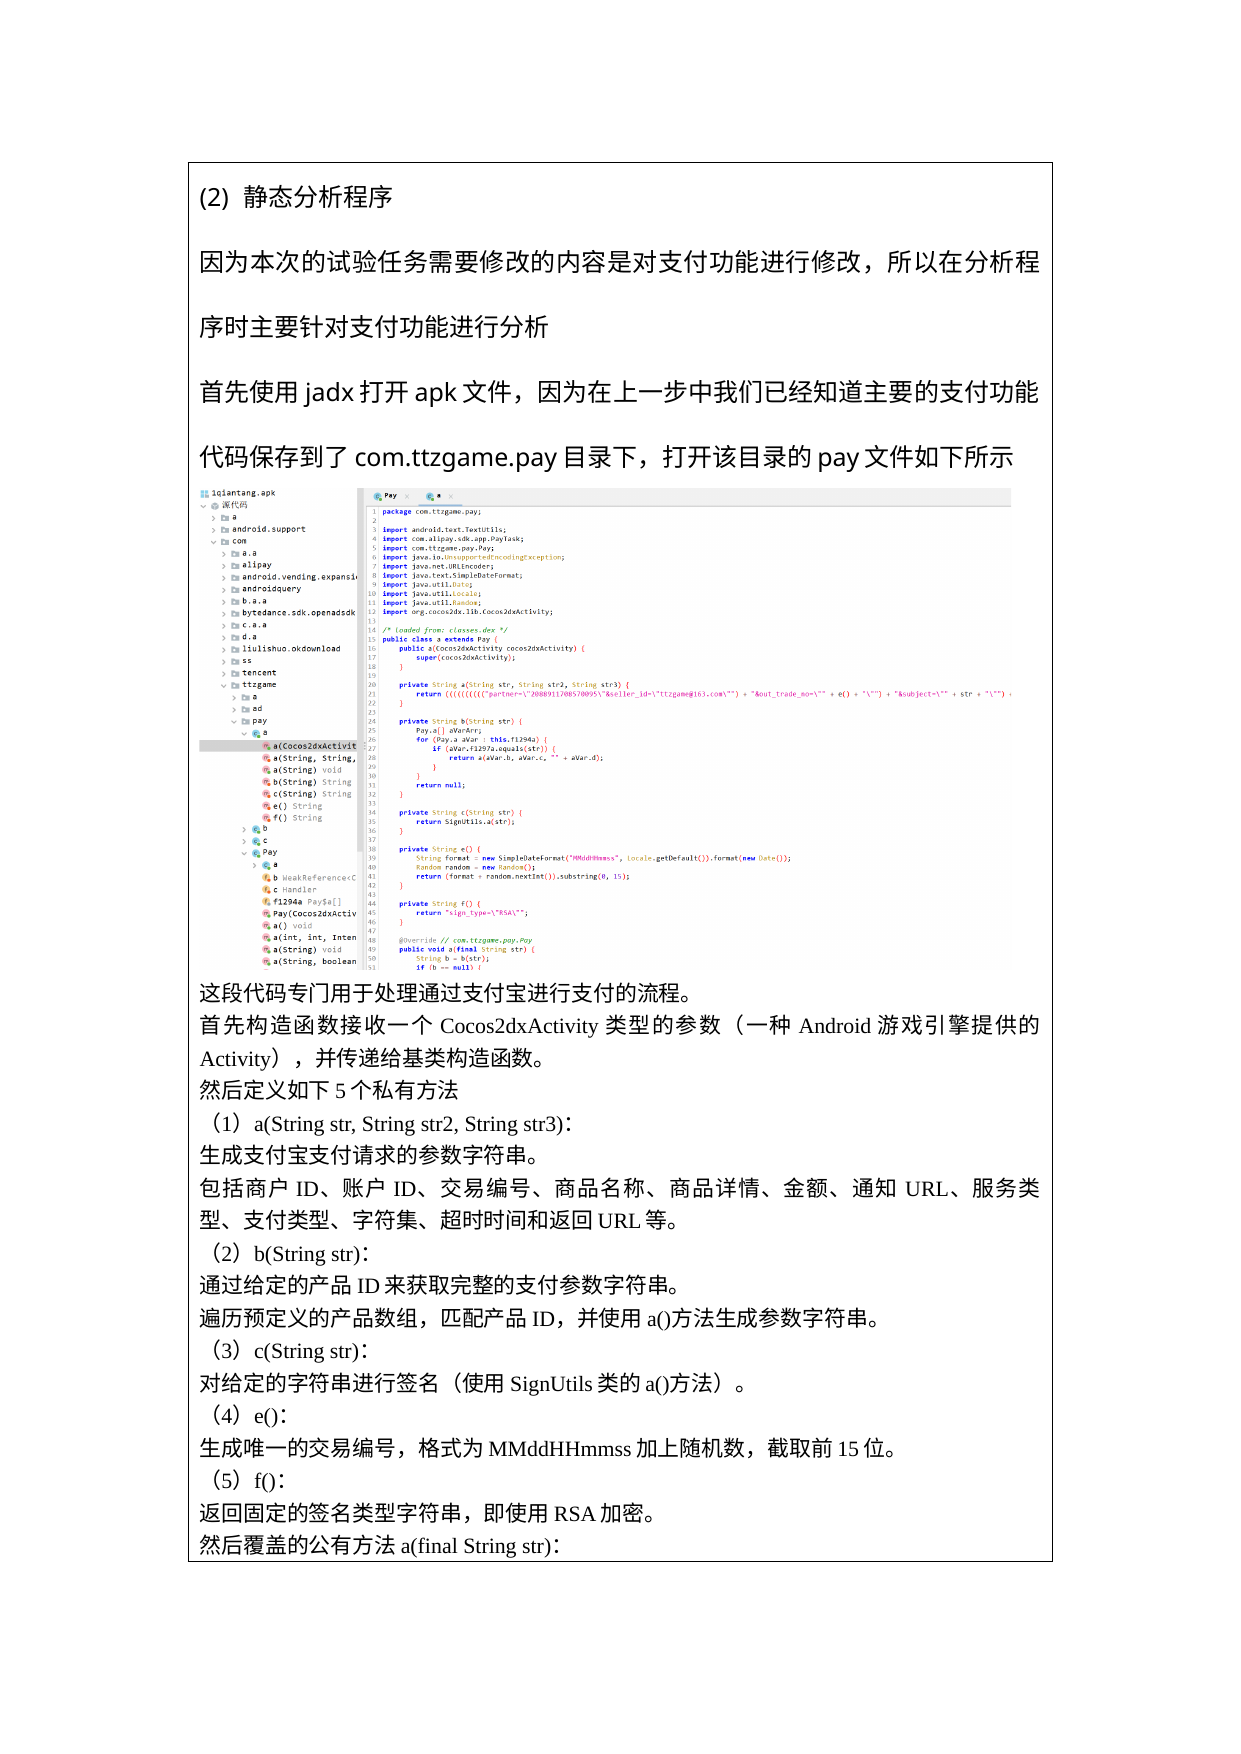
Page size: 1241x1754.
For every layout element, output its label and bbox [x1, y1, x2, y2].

picture [199, 488, 1012, 970]
table_cell [189, 163, 1052, 1561]
